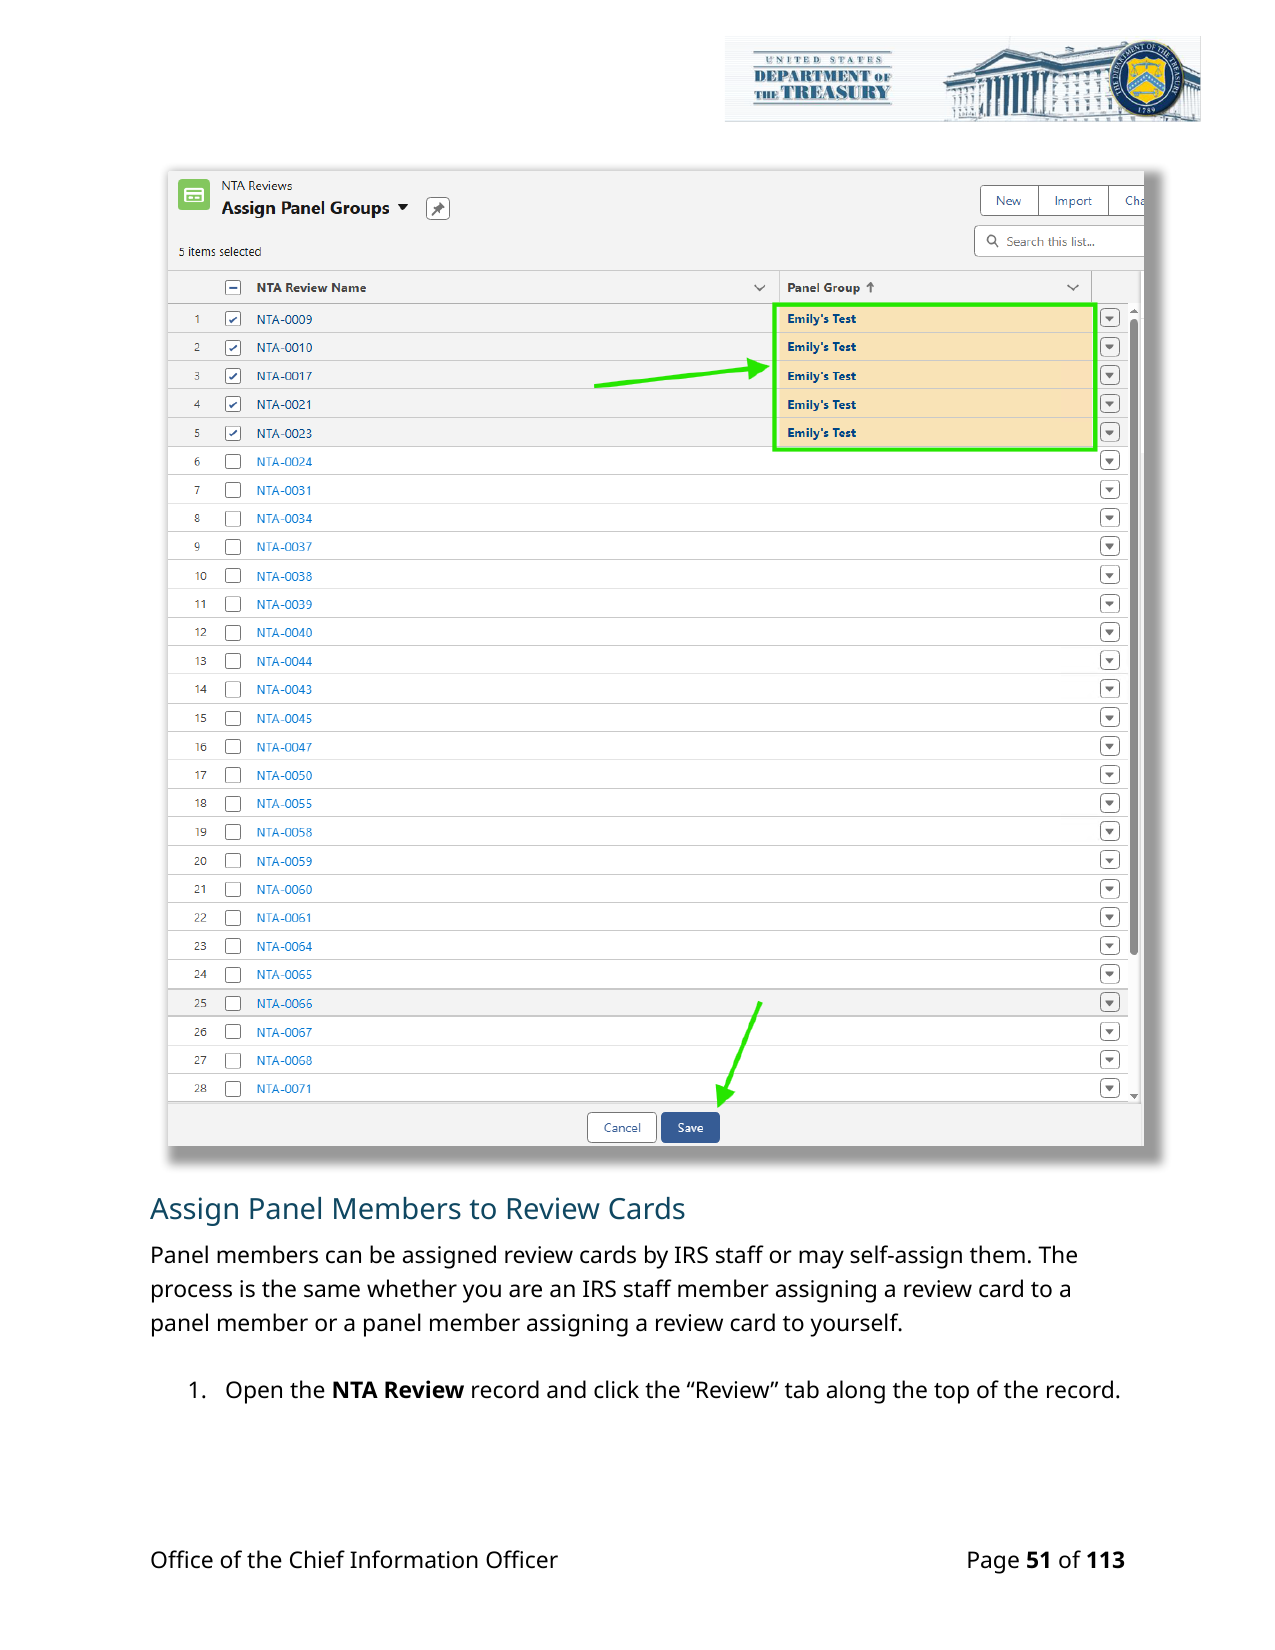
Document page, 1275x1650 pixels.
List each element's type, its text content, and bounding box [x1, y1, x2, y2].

text Panel members can be assigned review cards by IRS staff or may self-assign them. The process is the same whether you are an IRS staff member assigning a review card to a panel member or a panel member assigning a review card to yourself. [150, 1239, 1125, 1338]
picture [724, 36, 1201, 122]
list Open the NTA Review record and click the “Review” tab along the top of the record. [187, 1374, 1125, 1405]
picture [168, 171, 1144, 1146]
subtitle Assign Panel Members to Review Cards [150, 1188, 1125, 1228]
